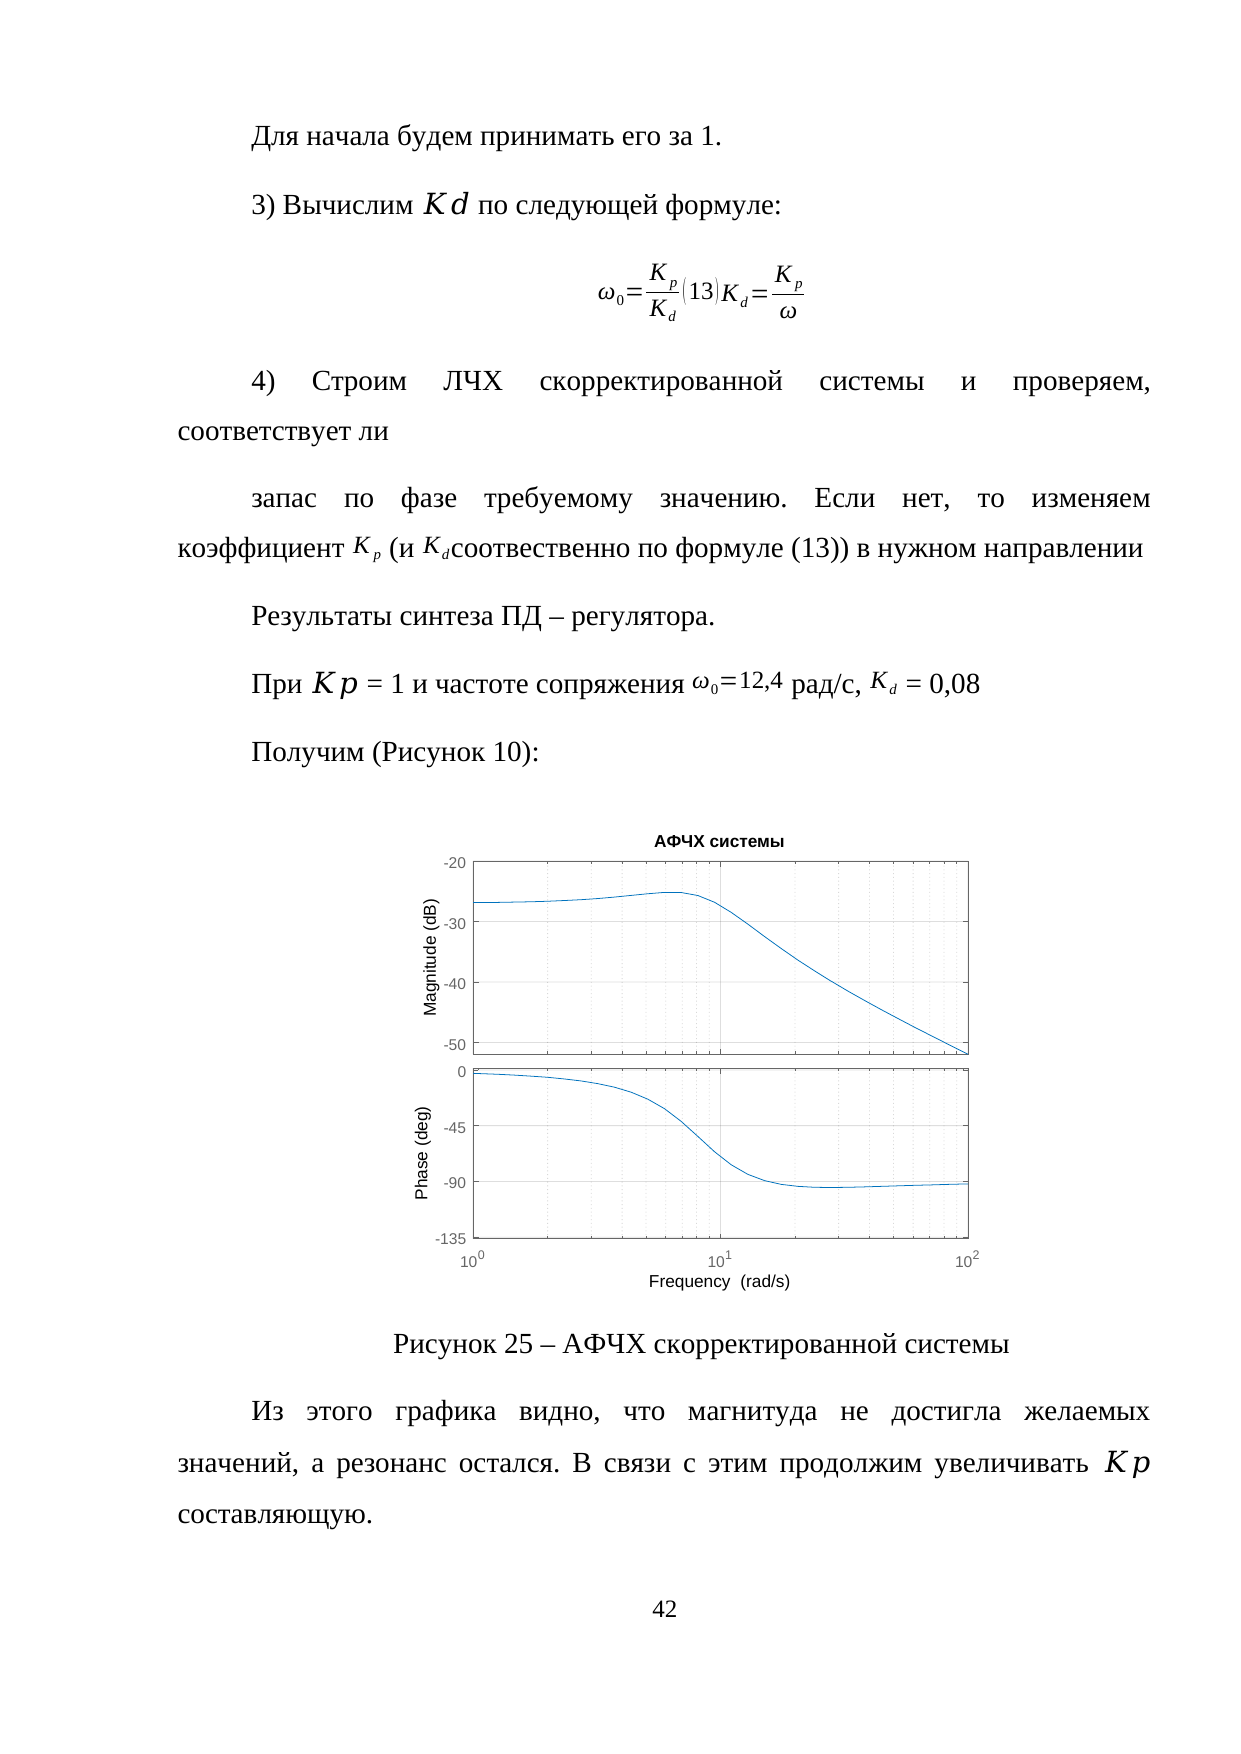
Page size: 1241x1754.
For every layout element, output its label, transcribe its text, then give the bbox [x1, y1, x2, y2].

text Из этого графика видно, что магнитуда не достигла желаемых значений, а резонанс остался. В связи с этим продолжим увеличивать 𝐾𝑝 составляющую. [177, 1393, 1152, 1529]
text Получим (Рисунок 10): [177, 734, 1152, 768]
text 4) Строим ЛЧХ скорректированной системы и проверяем, соответствует ли [177, 363, 1152, 447]
text Для начала будем принимать его за 1. [177, 118, 1152, 152]
text Результаты синтеза ПД – регулятора. [177, 598, 1152, 631]
text При 𝐾𝑝 = 1 и частоте сопряжения рад/с, = 0,08 [177, 664, 1152, 700]
text запас по фазе требуемому значению. Если нет, то изменяем коэффициент (и соотвественно по формуле (13)) в нужном направлении [177, 480, 1152, 564]
text 3) Вычислим 𝐾𝑑 по следующей формуле: [177, 185, 1152, 220]
text Рисунок 25 – АФЧХ скорректированной системы [177, 1326, 1152, 1359]
